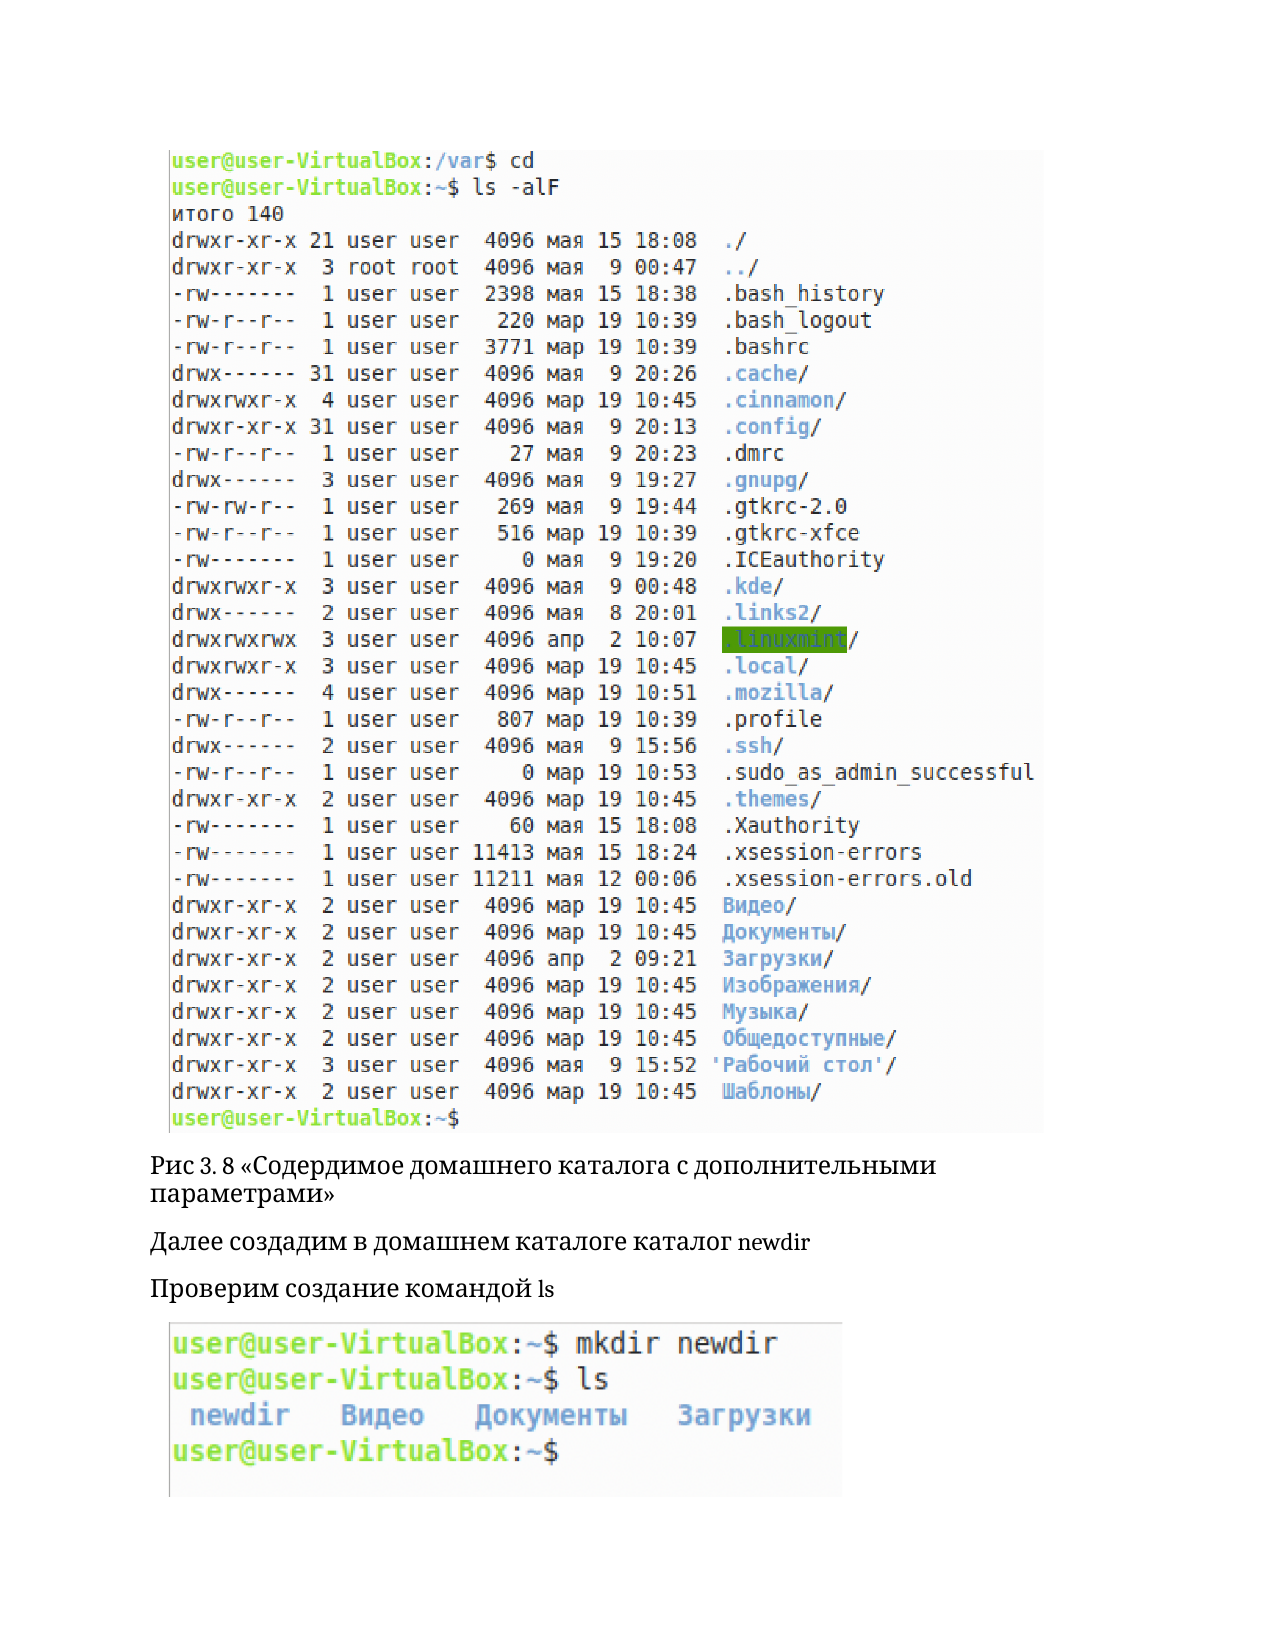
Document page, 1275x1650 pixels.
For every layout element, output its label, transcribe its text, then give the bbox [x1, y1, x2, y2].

picture [168, 150, 1044, 1133]
text Далее создадим в домашнем каталоге каталог newdir [150, 1228, 1125, 1257]
picture [168, 1322, 843, 1497]
text Рис 3. 8 «Содердимое домашнего каталога с дополнительными параметрами» [150, 1152, 1125, 1209]
text Проверим создание командой ls [150, 1275, 1125, 1304]
